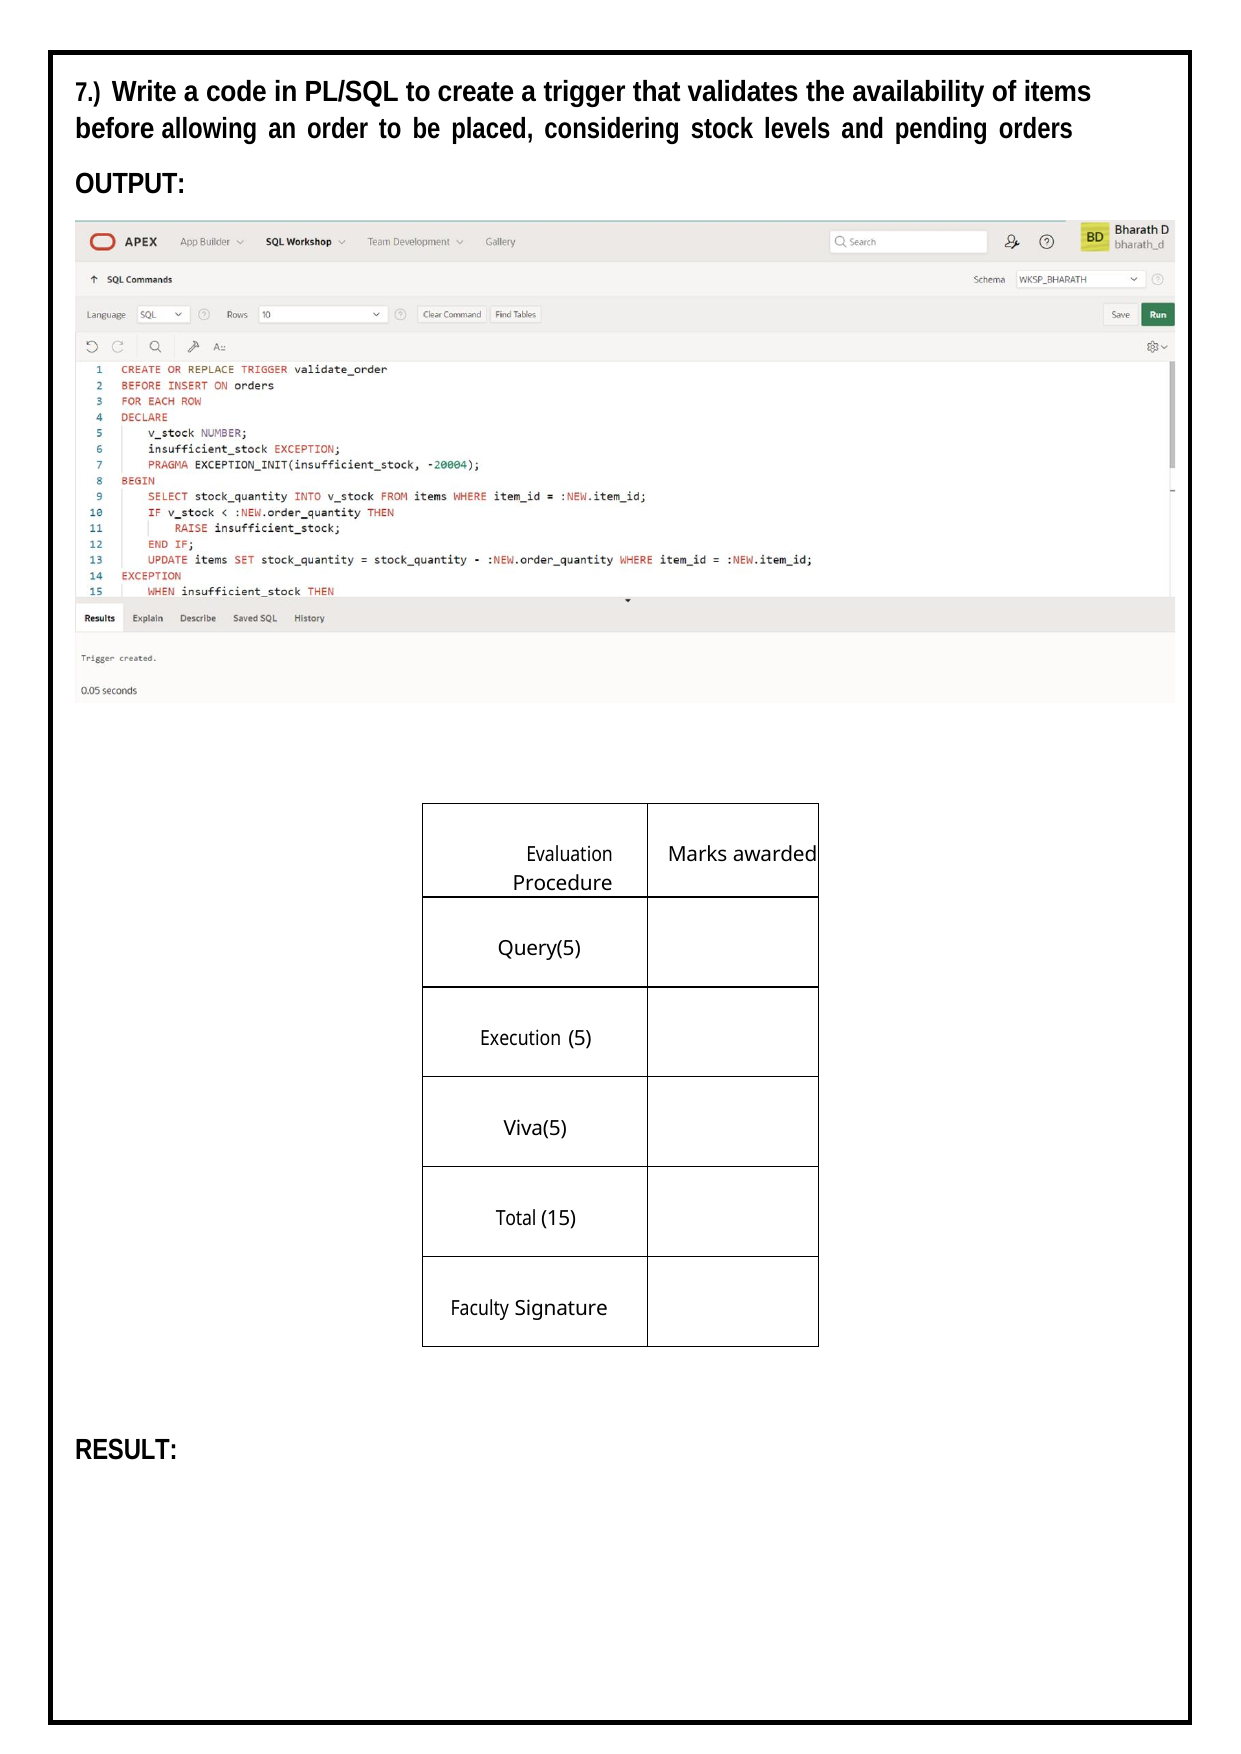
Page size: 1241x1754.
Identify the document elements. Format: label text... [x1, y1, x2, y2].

table_cell Total (15) [423, 1167, 647, 1256]
table_cell [648, 1257, 818, 1346]
list Write a code in PL/SQL to create a trigger that validates the availability of items before allowing an order to be placed, considering stock levels and pending orders [75, 74, 1157, 145]
table_cell [648, 1167, 818, 1256]
table_header Evaluation Procedure [423, 804, 647, 896]
table_cell Faculty Signature [423, 1257, 647, 1346]
text OUTPUT: [75, 166, 1188, 199]
table_cell Viva(5) [423, 1077, 647, 1166]
table_cell [648, 988, 818, 1076]
table_cell Execution (5) [423, 988, 647, 1076]
text RESULT: [75, 1432, 1188, 1466]
picture [75, 220, 1176, 703]
table_cell [648, 898, 818, 986]
table_cell Query(5) [423, 898, 647, 986]
table_cell [648, 1077, 818, 1166]
table_header Marks awarded [648, 804, 818, 896]
